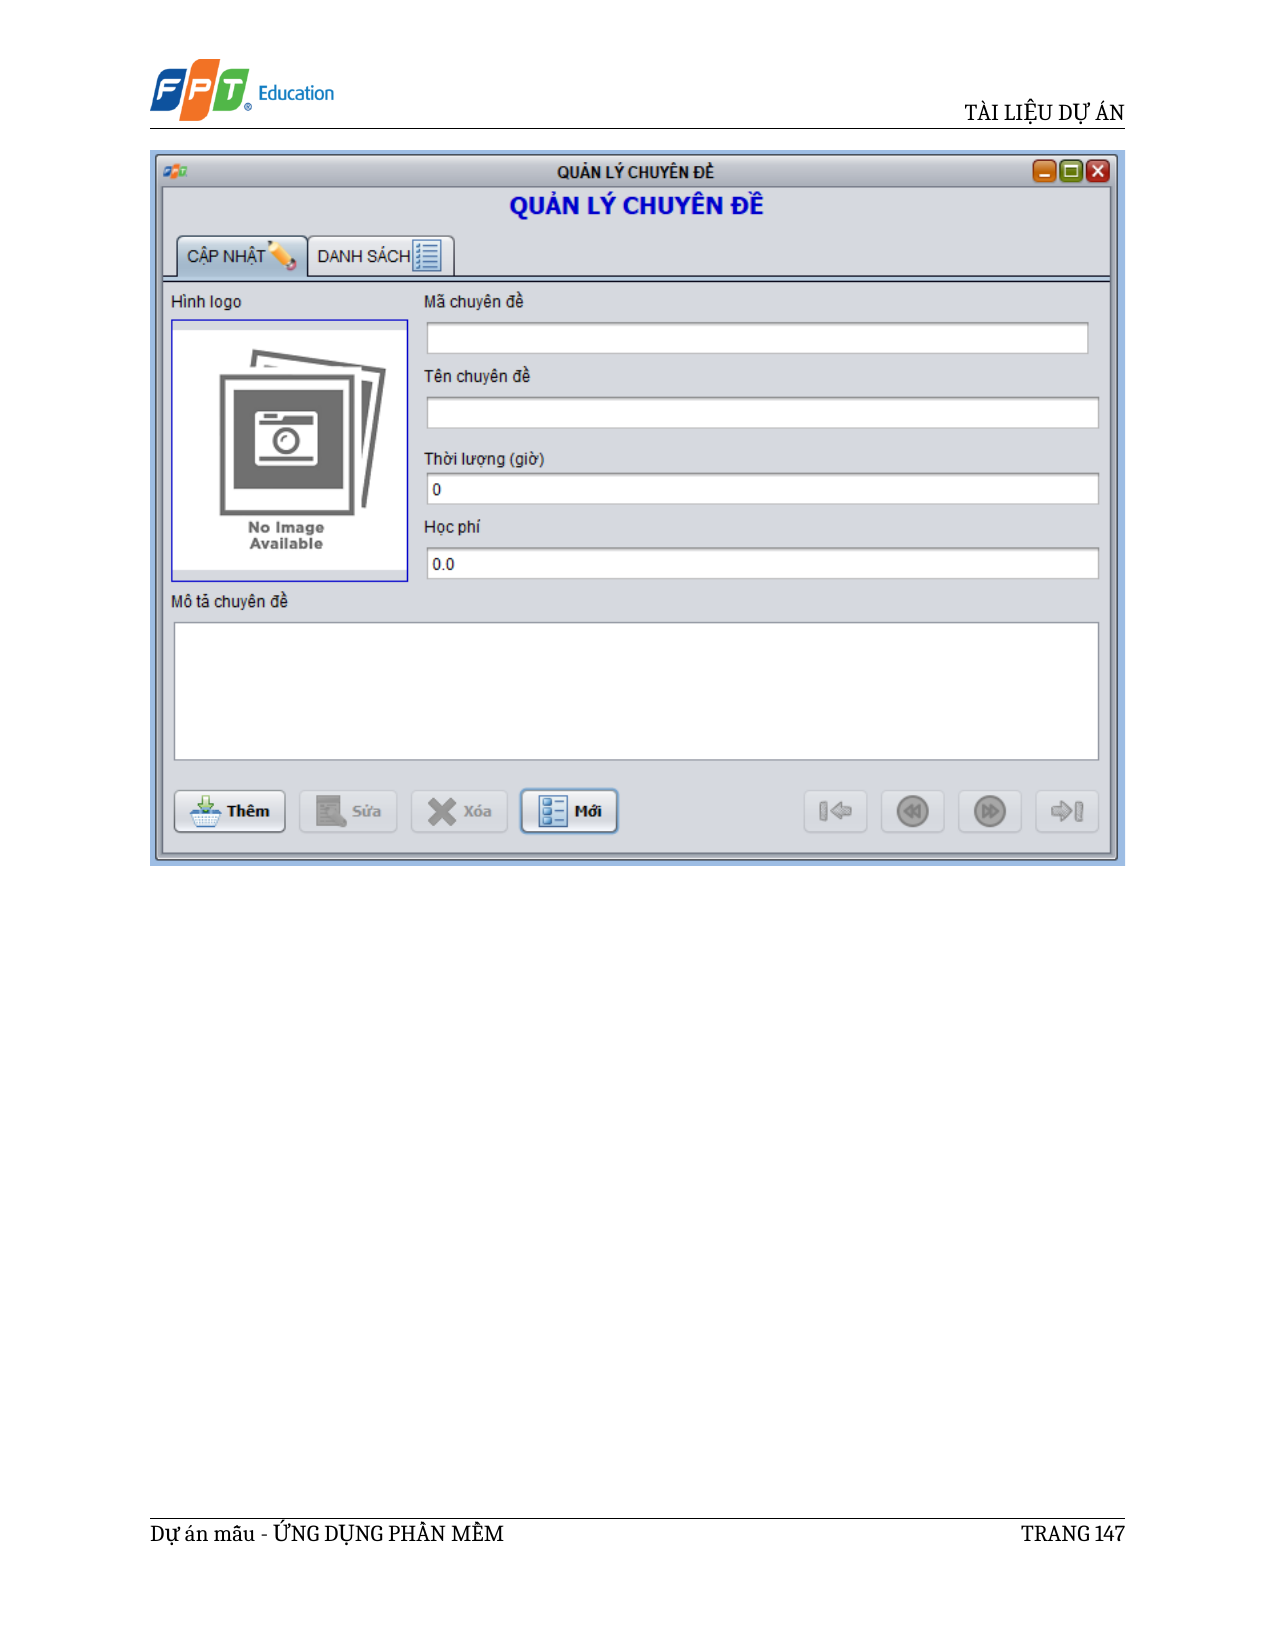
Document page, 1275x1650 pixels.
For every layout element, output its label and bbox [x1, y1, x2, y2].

picture [150, 150, 1125, 866]
picture [150, 59, 336, 121]
